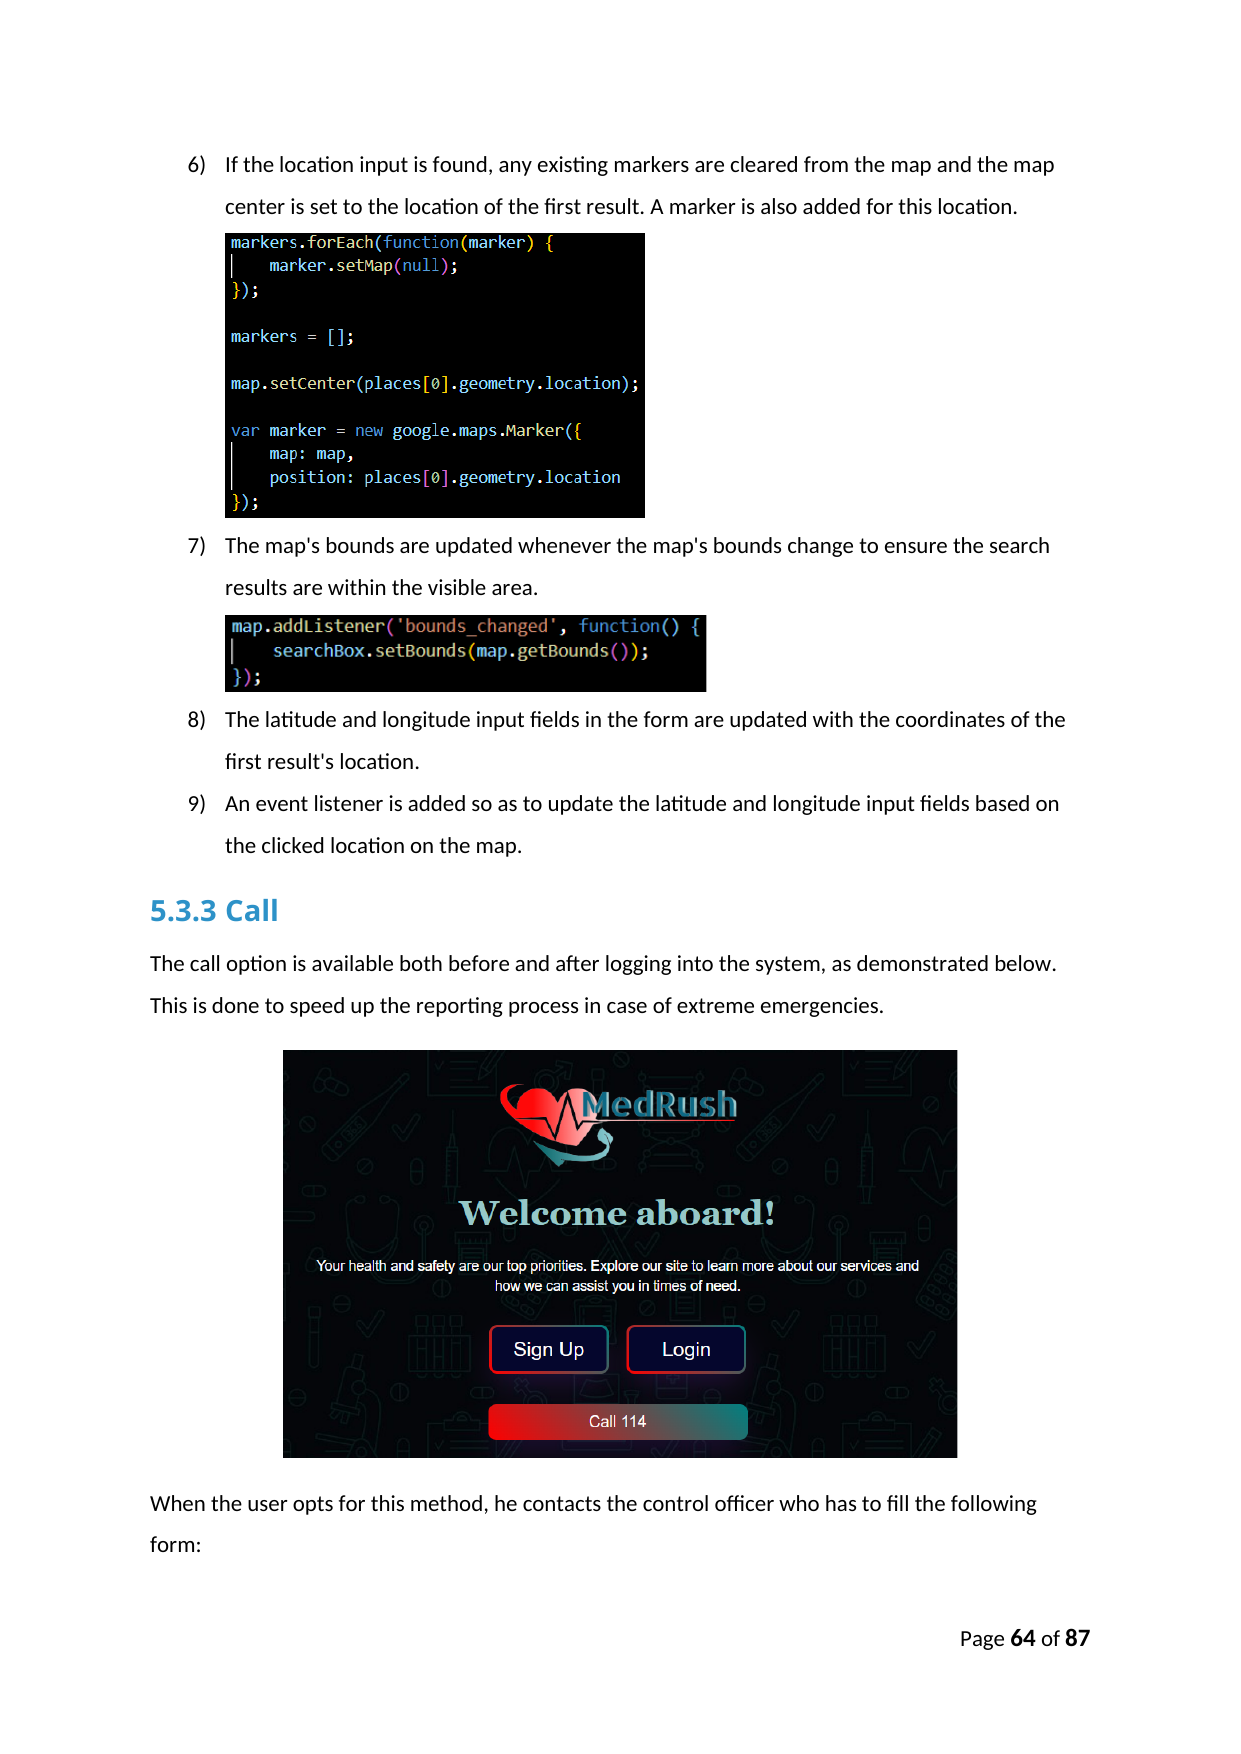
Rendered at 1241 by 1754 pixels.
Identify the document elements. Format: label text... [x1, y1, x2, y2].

text The call option is available both before and after logging into the system, as demonstrated below. This is done to speed up the reporting process in case of extreme emergencies. [150, 949, 1090, 1019]
list If the location input is found, any existing markers are cleared from the map and the map center is set to the location of the first result. A marker is also added for this location. [187, 150, 1090, 220]
picture [225, 615, 707, 692]
subtitle Call [150, 890, 1090, 929]
list The map's bounds are updated whenever the map's bounds change to ensure the search results are within the visible area. [187, 531, 1090, 601]
list The latitude and longitude input fields in the form are updated with the coordinates of the first result's location. [187, 705, 1090, 775]
picture [225, 233, 645, 518]
list An event listener is added so as to update the latitude and longitude input fields based on the clicked location on the map. [187, 789, 1090, 859]
picture [283, 1050, 958, 1458]
text When the user opts for this method, he contacts the control officer who has to fill the following form: [150, 1489, 1090, 1559]
